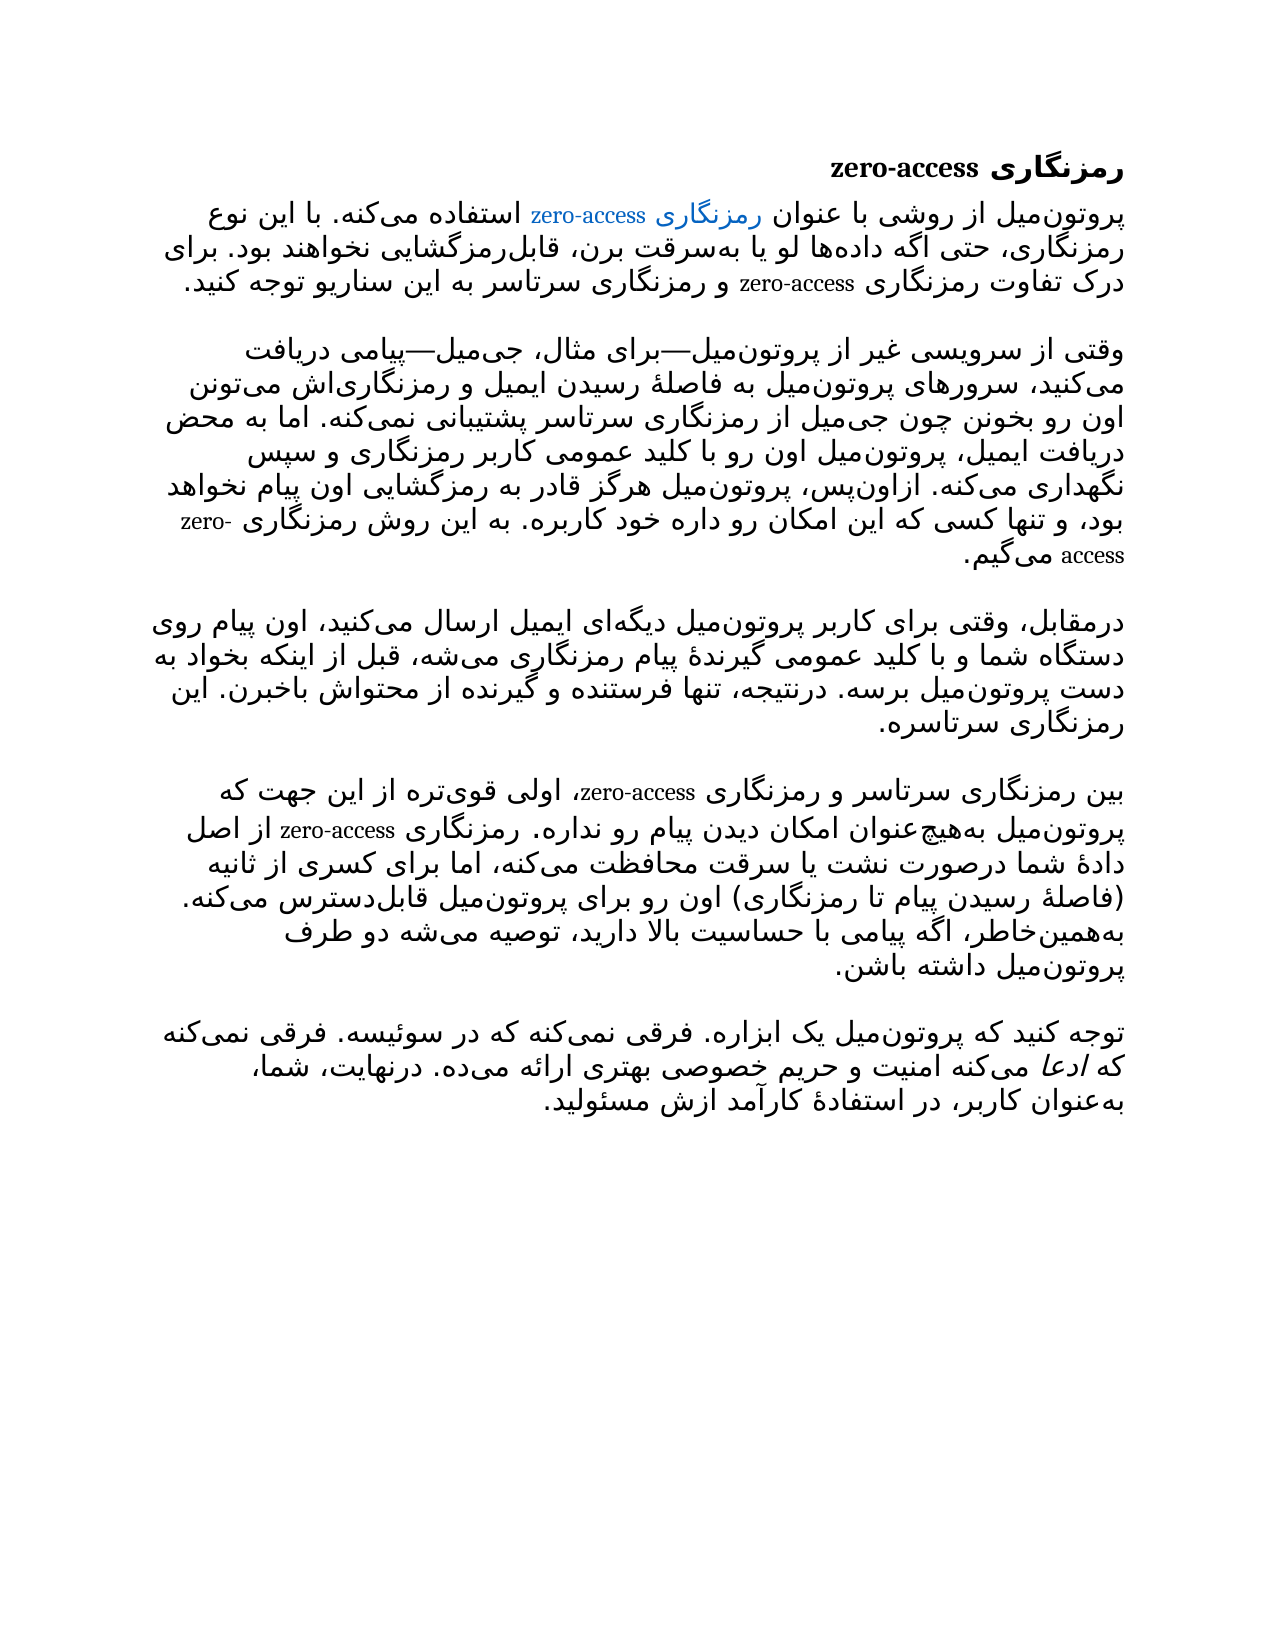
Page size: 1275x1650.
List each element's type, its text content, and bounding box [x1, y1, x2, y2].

subtitle رمزنگاری zero-access [150, 150, 1125, 184]
text بین رمزنگاری سرتاسر و رمزنگاری zero-access، اولی قوی‌تره از این جهت که پروتون‌میل به‌هیچ‌عنوان امکان دیدن پیام رو نداره. رمزنگاری zero-access از اصل دادهٔ شما درصورت نشت یا سرقت محافظت می‌کنه، اما برای کسری از ثانیه (فاصلهٔ رسیدن پیام تا رمزنگاری) اون رو برای پروتون‌میل قابل‌دسترس می‌کنه. به‌همین‌خاطر، اگه پیامی با حساسیت بالا دارید، توصیه می‌شه دو طرف پروتون‌میل داشته باشن. [150, 773, 1125, 982]
text پروتون‌میل از روشی با عنوان رمزنگاری zero-access استفاده می‌کنه. با این نوع رمزنگاری، حتی اگه داده‌ها لو یا به‌سرقت برن، قابل‌رمزگشایی نخواهند بود. برای درک تفاوت رمزنگاری zero-access و رمزنگاری سرتاسر به این سناریو توجه کنید. [150, 197, 1125, 299]
text وقتی از سرویسی غیر از پروتون‌میل—برای مثال، جی‌میل—پیامی دریافت می‌کنید، سرورهای پروتون‌میل به فاصلهٔ رسیدن ایمیل و رمزنگاری‌اش می‌تونن اون رو بخونن چون جی‌میل از رمزنگاری سرتاسر پشتیبانی نمی‌کنه. اما به محض دریافت ایمیل، پروتون‌میل اون رو با کلید عمومی کاربر رمزنگاری و سپس نگهداری می‌کنه. ازاون‌پس، پروتون‌میل هرگز قادر به رمزگشایی اون پیام نخواهد بود، و تنها کسی که این امکان رو داره خود کاربره. به این روش رمزنگاری zero-access می‌گیم. [150, 332, 1125, 570]
text درمقابل، وقتی برای کاربر پروتون‌میل دیگه‌ای ایمیل ارسال می‌کنید، اون پیام روی دستگاه شما و با کلید عمومی گیرندهٔ پیام رمزنگاری می‌شه، قبل از اینکه بخواد به دست پروتون‌میل برسه. درنتیجه، تنها فرستنده و گیرنده از محتواش باخبرن. این رمزنگاری سرتاسره. [150, 604, 1125, 740]
text توجه کنید که پروتون‌میل یک ابزاره. فرقی نمی‌کنه که در سوئیسه. فرقی نمی‌کنه که ادعا می‌کنه امنیت و حریم خصوصی بهتری ارائه می‌ده. درنهایت، شما، به‌عنوان کاربر، در استفادهٔ کارآمد ازش مسئولید. [150, 1015, 1125, 1117]
